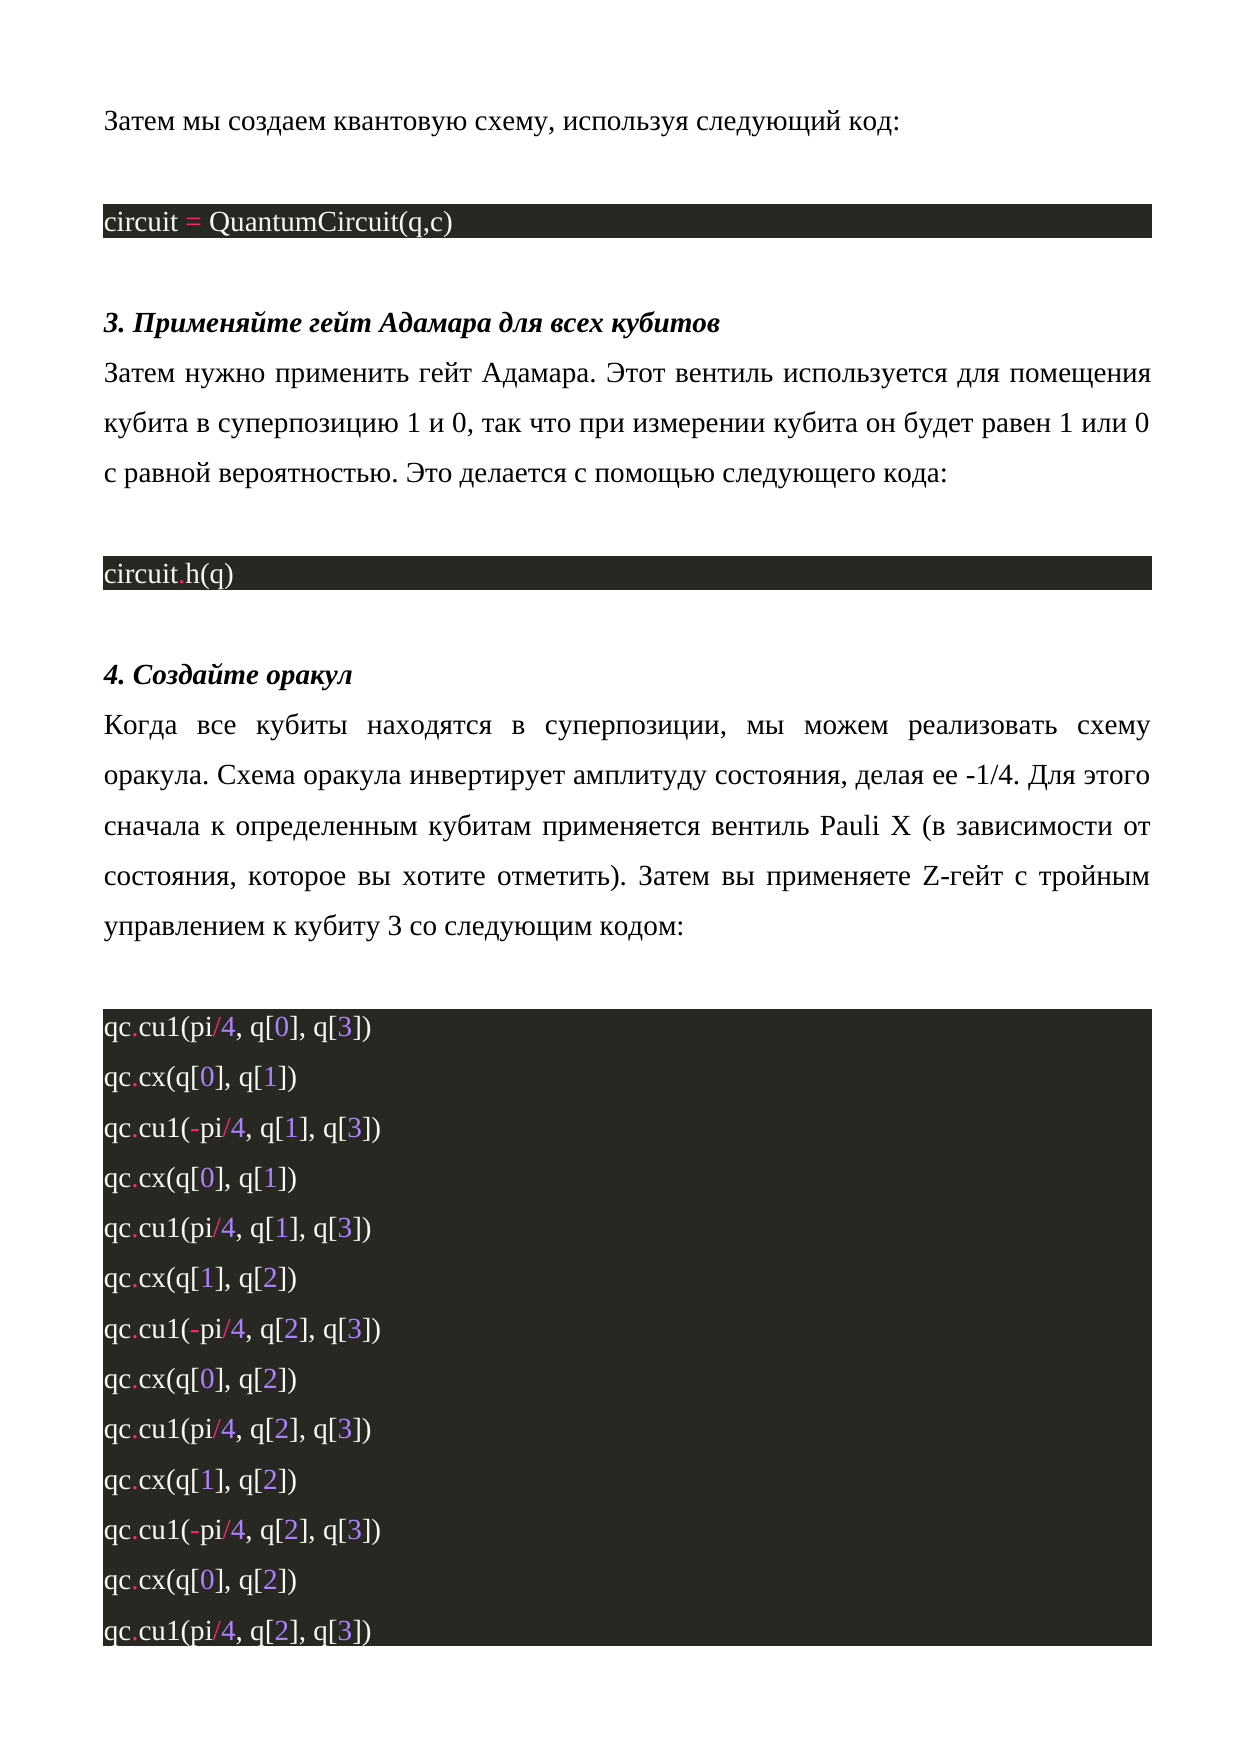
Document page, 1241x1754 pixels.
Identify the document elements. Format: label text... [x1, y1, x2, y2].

text 4. Создайте оракул [103, 657, 1152, 690]
text Когда все кубиты находятся в суперпозиции, мы можем реализовать схему оракула. Схема оракула инвертирует амплитуду состояния, делая ее -1/4. Для этого сначала к определенным кубитам применяется вентиль Pauli X (в зависимости от состояния, которое вы хотите отметить). Затем вы применяете Z-гейт с тройным управлением к кубиту 3 со следующим кодом: [103, 707, 1152, 942]
text qc.cx(q[0], q[1]) [103, 1059, 1152, 1093]
text 3. Применяйте гейт Адамара для всех кубитов [103, 305, 1152, 338]
text qc.cu1(pi/4, q[2], q[3]) [103, 1613, 1152, 1646]
text qc.cu1(-pi/4, q[1], q[3]) [103, 1110, 1152, 1143]
text qc.cu1(-pi/4, q[2], q[3]) [103, 1311, 1152, 1344]
text qc.cx(q[0], q[2]) [103, 1361, 1152, 1395]
text qc.cx(q[0], q[2]) [103, 1562, 1152, 1596]
text circuit.h(q) [103, 556, 1152, 590]
text qc.cu1(pi/4, q[1], q[3]) [103, 1210, 1152, 1244]
text qc.cx(q[0], q[1]) [103, 1160, 1152, 1193]
text circuit = QuantumCircuit(q,c) [103, 204, 1152, 238]
text qc.cx(q[1], q[2]) [103, 1261, 1152, 1294]
text qc.cu1(pi/4, q[0], q[3]) [103, 1009, 1152, 1043]
text Затем нужно применить гейт Адамара. Этот вентиль используется для помещения кубита в суперпозицию 1 и 0, так что при измерении кубита он будет равен 1 или 0 с равной вероятностью. Это делается с помощью следующего кода: [103, 355, 1152, 489]
text qc.cu1(pi/4, q[2], q[3]) [103, 1412, 1152, 1445]
text Затем мы создаем квантовую схему, используя следующий код: [103, 103, 1152, 137]
text qc.cu1(-pi/4, q[2], q[3]) [103, 1512, 1152, 1546]
text qc.cx(q[1], q[2]) [103, 1462, 1152, 1495]
